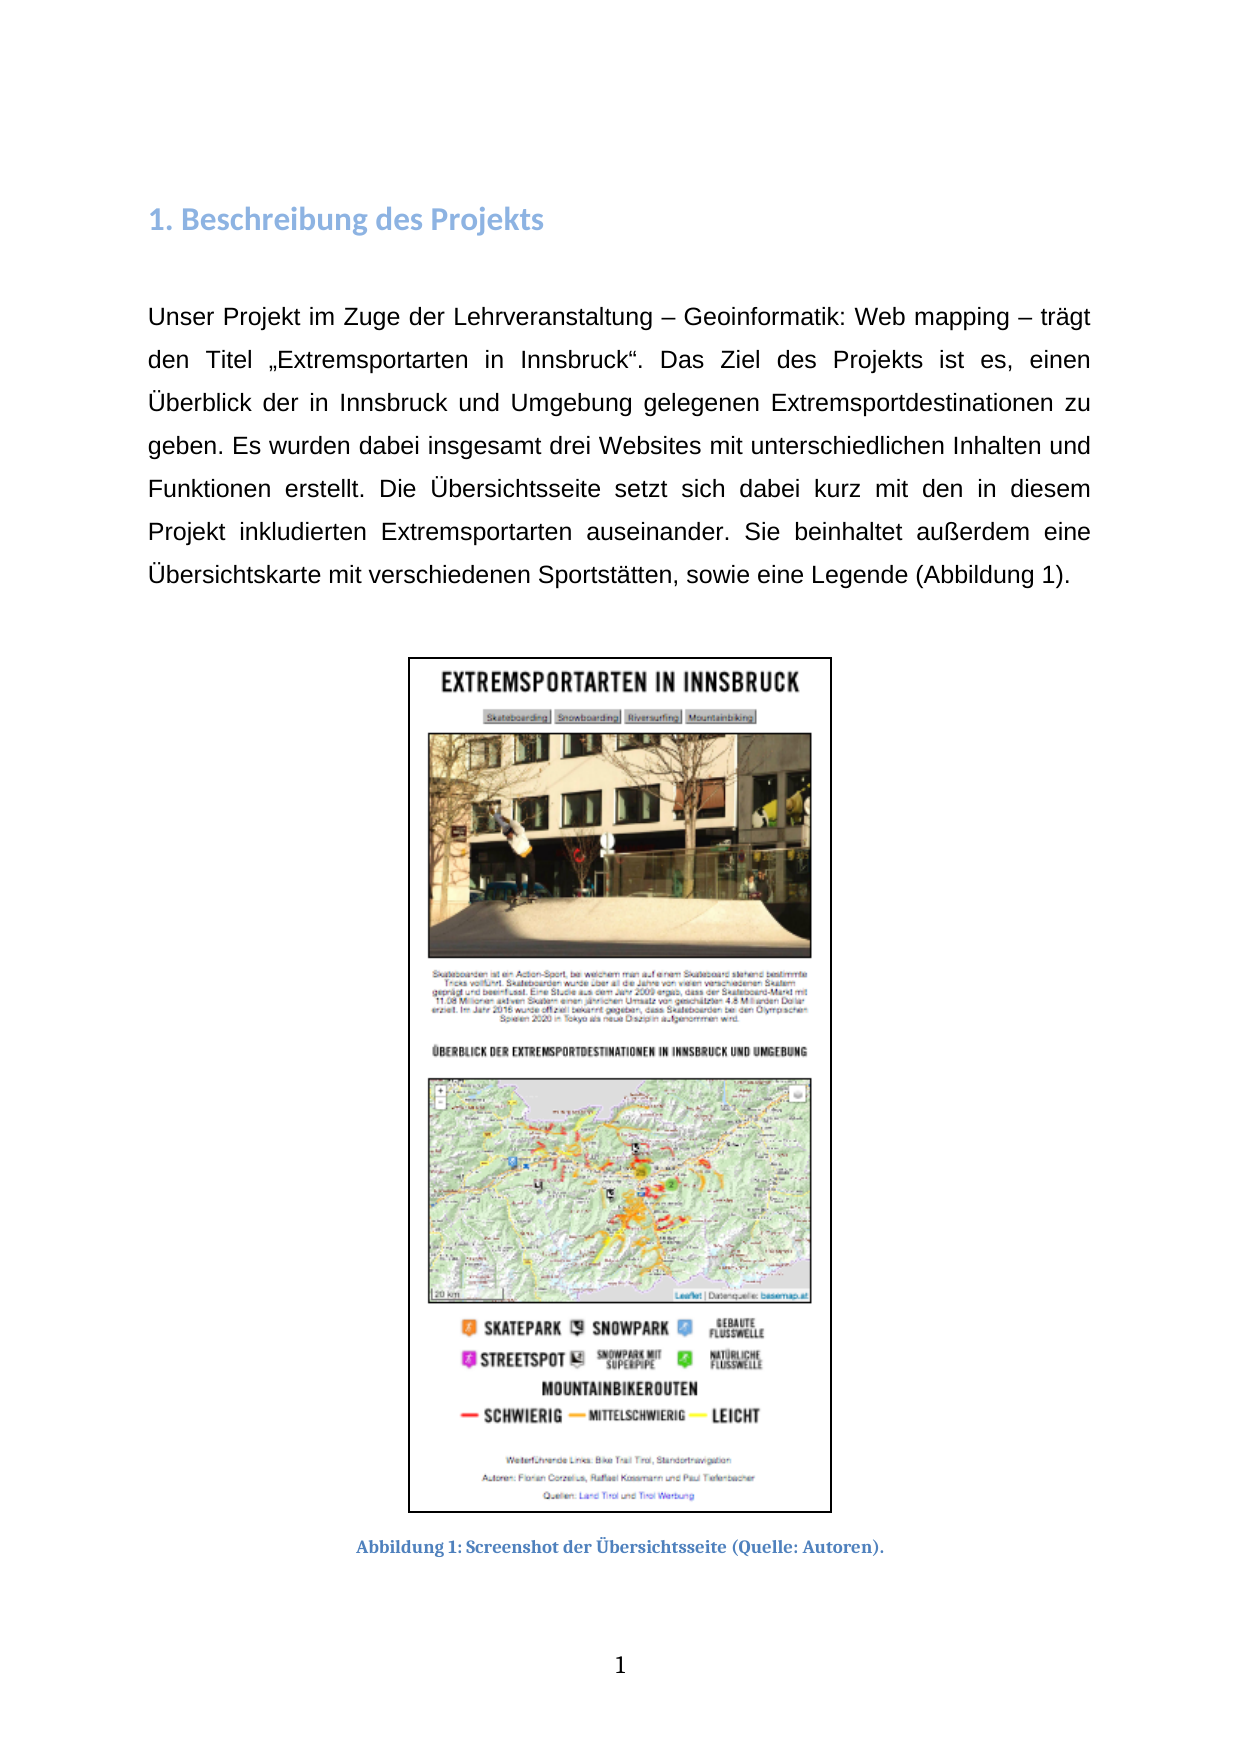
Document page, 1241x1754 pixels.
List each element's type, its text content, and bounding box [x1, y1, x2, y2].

text Abbildung 1: Screenshot der Übersichtsseite (Quelle: Autoren). [148, 1536, 1093, 1558]
picture [410, 659, 830, 1511]
subtitle 1. Beschreibung des Projekts [148, 198, 1093, 238]
text Unser Projekt im Zuge der Lehrveranstaltung – Geoinformatik: Web mapping – trägt den Titel „Extremsportarten in Innsbruck“. Das Ziel des Projekts ist es, einen Überblick der in Innsbruck und Umgebung gelegenen Extremsportdestinationen zu geben. Es wurden dabei insgesamt drei Websites mit unterschiedlichen Inhalten und Funktionen erstellt. Die Übersichtsseite setzt sich dabei kurz mit den in diesem Projekt inkludierten Extremsportarten auseinander. Sie beinhaltet außerdem eine Übersichtskarte mit verschiedenen Sportstätten, sowie eine Legende (Abbildung 1). [148, 302, 1093, 589]
